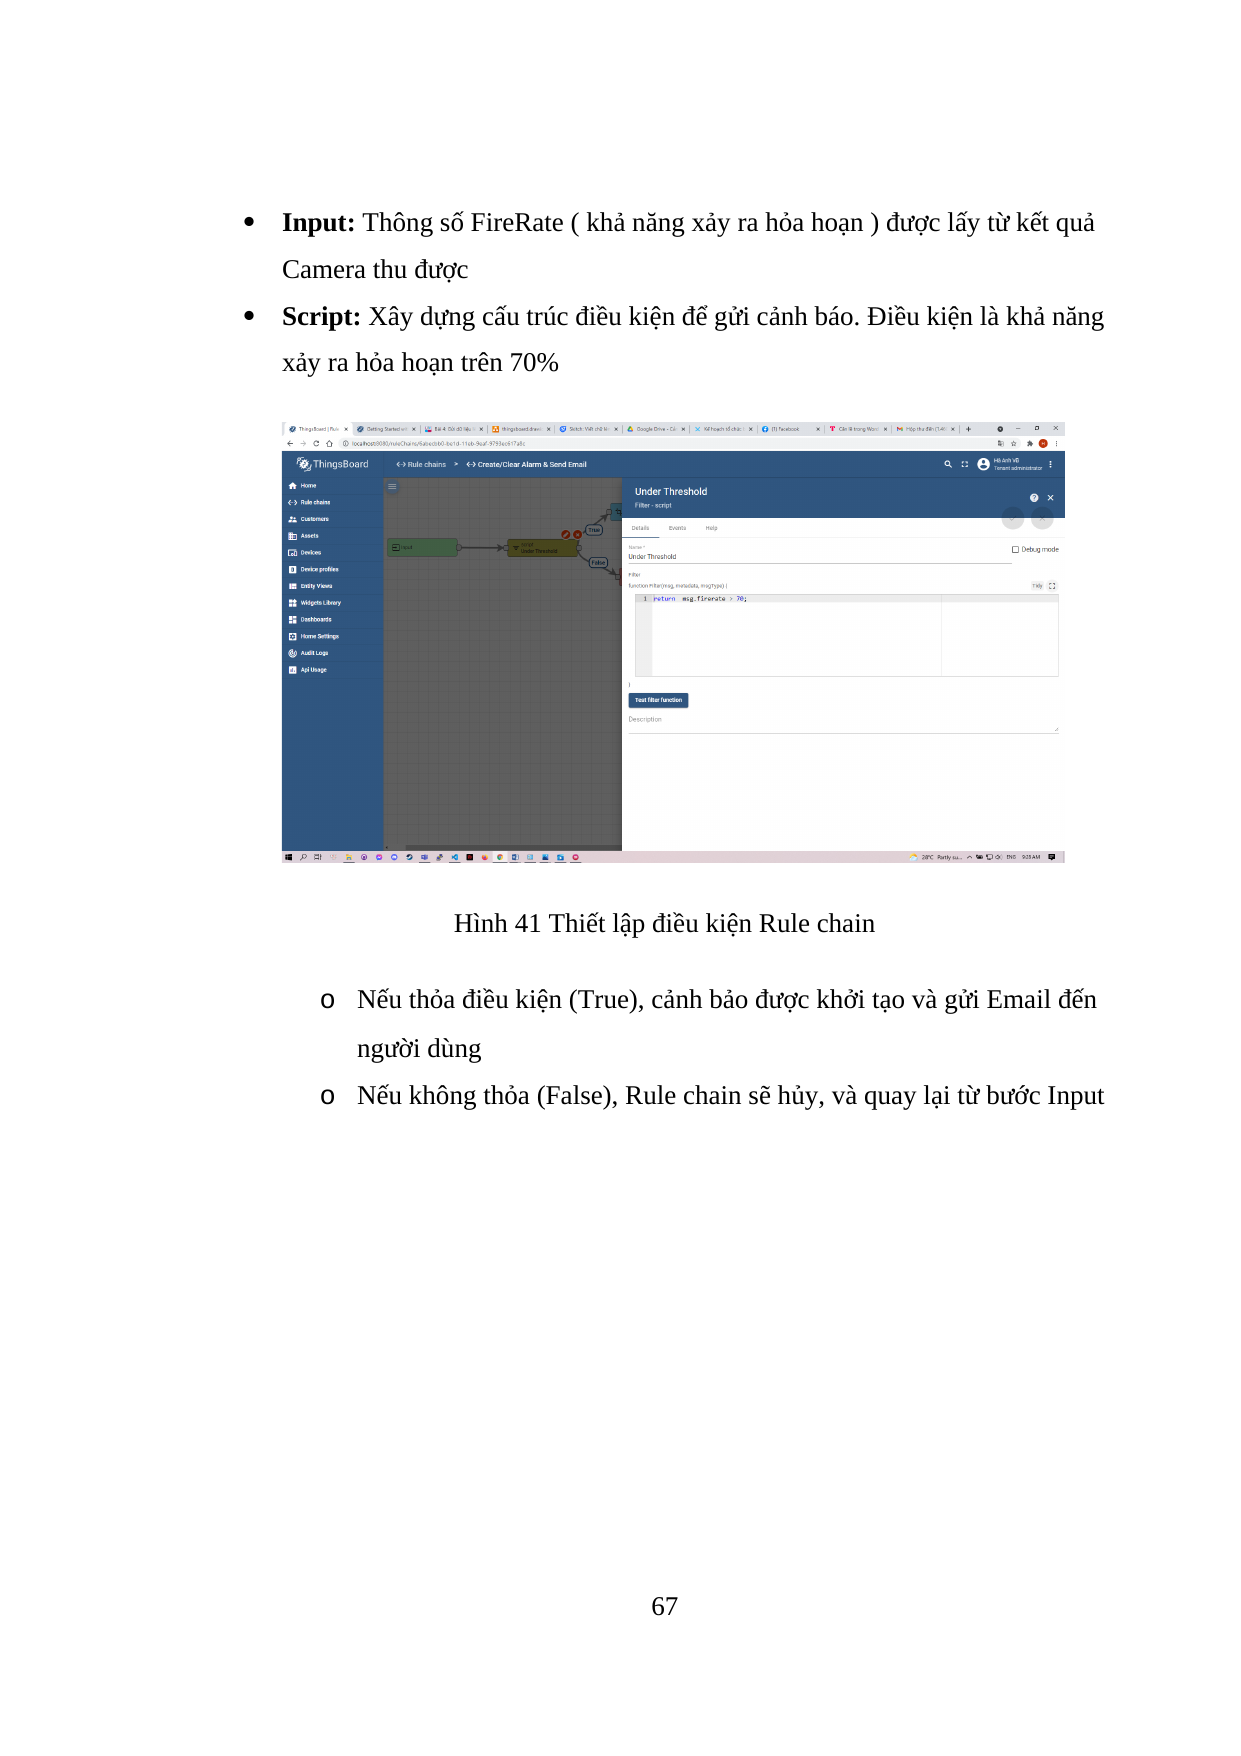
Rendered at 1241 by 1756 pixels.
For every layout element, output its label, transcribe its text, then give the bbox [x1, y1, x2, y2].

list Input: Thông số FireRate ( khả năng xảy ra hỏa hoạn ) được lấy từ kết quả Camera thu được [244, 206, 1122, 284]
picture [281, 422, 1065, 863]
list Nếu thỏa điều kiện (True), cảnh bảo được khởi tạo và gửi Email đến người dùng [319, 983, 1122, 1063]
list Nếu không thỏa (False), Rule chain sẽ hủy, và quay lại từ bước Input [319, 1079, 1122, 1112]
list Script: Xây dựng cấu trúc điều kiện để gửi cảnh báo. Điều kiện là khả năng xảy ra hỏa hoạn trên 70% [244, 300, 1122, 378]
